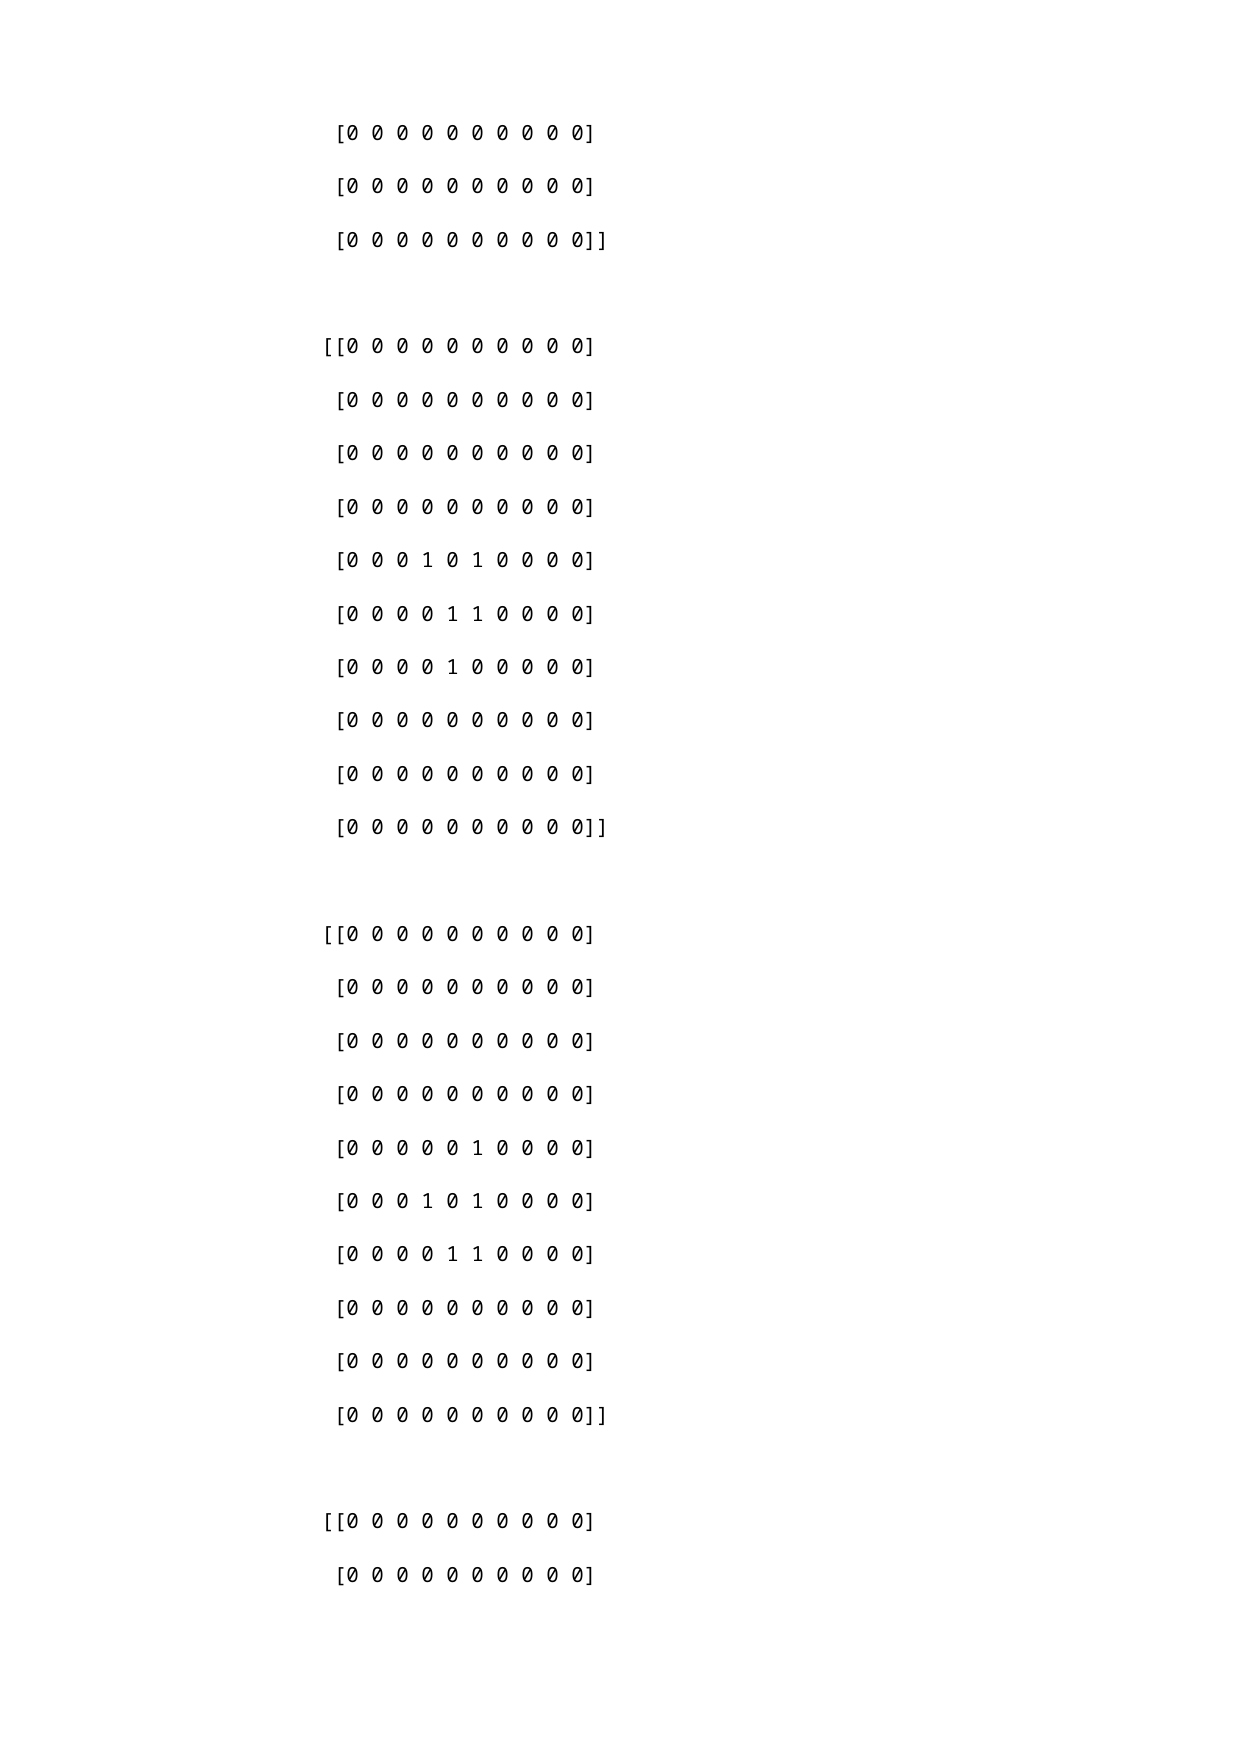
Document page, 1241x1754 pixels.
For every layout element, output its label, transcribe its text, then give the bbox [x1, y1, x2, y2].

text [0 0 0 0 0 0 0 0 0 0]] [271, 812, 1058, 841]
text [0 0 0 0 0 0 0 0 0 0]] [271, 1400, 1058, 1428]
text [0 0 0 0 0 0 0 0 0 0] [271, 385, 1058, 413]
text [0 0 0 0 0 0 0 0 0 0] [271, 972, 1058, 1001]
text [0 0 0 0 0 0 0 0 0 0] [271, 1293, 1058, 1321]
text [0 0 0 0 0 0 0 0 0 0] [271, 172, 1058, 200]
text [0 0 0 0 1 0 0 0 0 0] [271, 652, 1058, 681]
text [0 0 0 0 0 0 0 0 0 0] [271, 492, 1058, 520]
text [0 0 0 1 0 1 0 0 0 0] [271, 1186, 1058, 1214]
text [0 0 0 0 1 1 0 0 0 0] [271, 1239, 1058, 1268]
text [0 0 0 0 0 0 0 0 0 0] [271, 438, 1058, 467]
text [0 0 0 0 0 0 0 0 0 0] [271, 1026, 1058, 1054]
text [271, 1560, 1058, 1588]
text [0 0 0 0 0 0 0 0 0 0] [271, 1079, 1058, 1108]
text [[0 0 0 0 0 0 0 0 0 0] [271, 919, 1058, 947]
text [0 0 0 0 0 0 0 0 0 0] [271, 1346, 1058, 1375]
text [[0 0 0 0 0 0 0 0 0 0] [271, 331, 1058, 360]
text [271, 118, 1058, 147]
text [0 0 0 0 0 0 0 0 0 0] [271, 706, 1058, 734]
text [0 0 0 0 1 1 0 0 0 0] [271, 599, 1058, 627]
text [0 0 0 0 0 0 0 0 0 0]] [271, 225, 1058, 253]
text [0 0 0 1 0 1 0 0 0 0] [271, 545, 1058, 574]
text [0 0 0 0 0 0 0 0 0 0] [271, 759, 1058, 787]
text [[0 0 0 0 0 0 0 0 0 0] [271, 1506, 1058, 1535]
text [0 0 0 0 0 1 0 0 0 0] [271, 1133, 1058, 1161]
